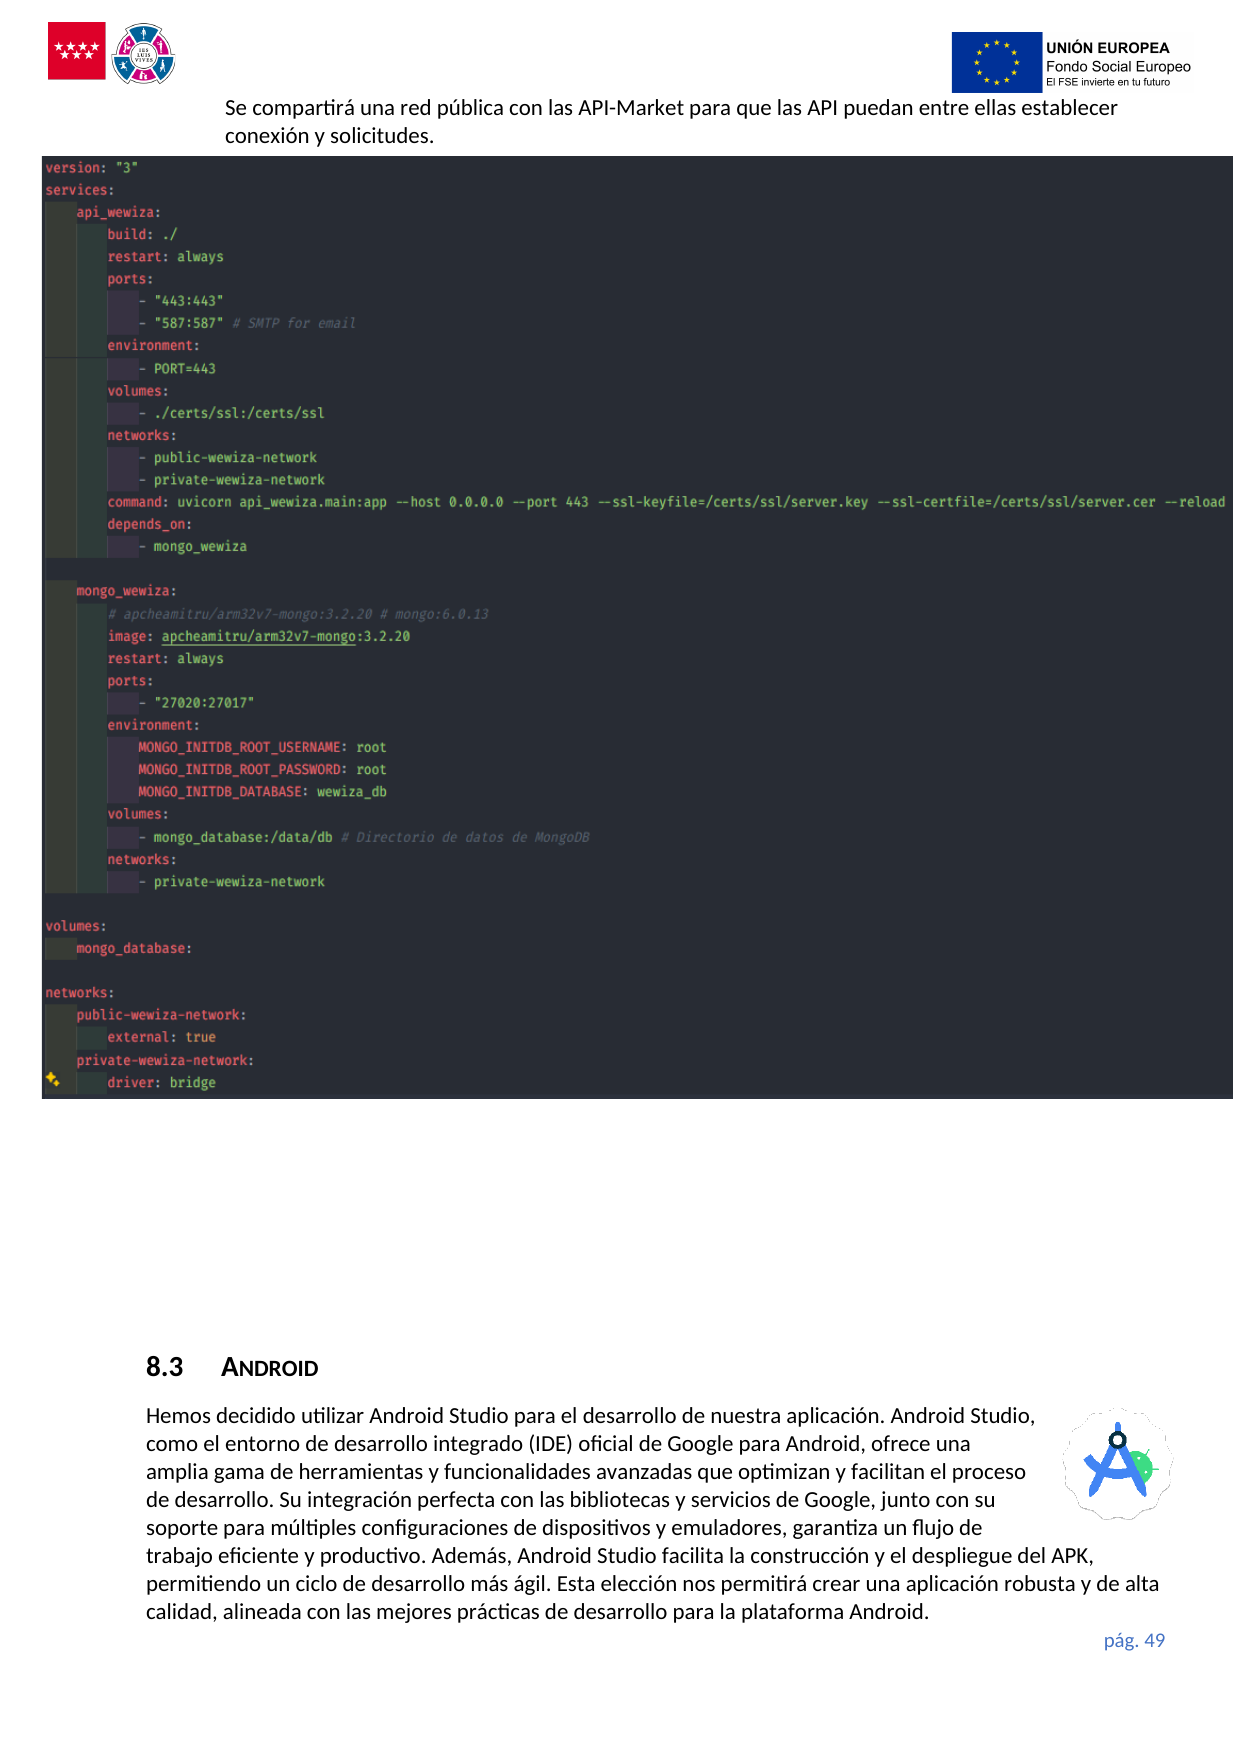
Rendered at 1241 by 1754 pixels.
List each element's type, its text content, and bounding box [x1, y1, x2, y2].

text Hemos decidido utilizar Android Studio para el desarrollo de nuestra aplicación. Android Studio, como el entorno de desarrollo integrado (IDE) oficial de Google para Android, ofrece una amplia gama de herramientas y funcionalidades avanzadas que optimizan y facilitan el proceso de desarrollo. Su integración perfecta con las bibliotecas y servicios de Google, junto con su soporte para múltiples configuraciones de dispositivos y emuladores, garantiza un flujo de trabajo eficiente y productivo. Además, Android Studio facilita la construcción y el despliegue del APK, permitiendo un ciclo de desarrollo más ágil. Esta elección nos permitirá crear una aplicación robusta y de alta calidad, alineada con las mejores prácticas de desarrollo para la plataforma Android. [146, 1401, 1165, 1626]
list Se compartirá una red pública con las API-Market para que las API puedan entre ellas establecer conexión y solicitudes. [225, 75, 1165, 149]
picture [41, 156, 1233, 1099]
picture [41, 15, 176, 86]
picture [951, 32, 1195, 93]
picture [1057, 1402, 1178, 1524]
text Android [146, 1348, 1165, 1383]
